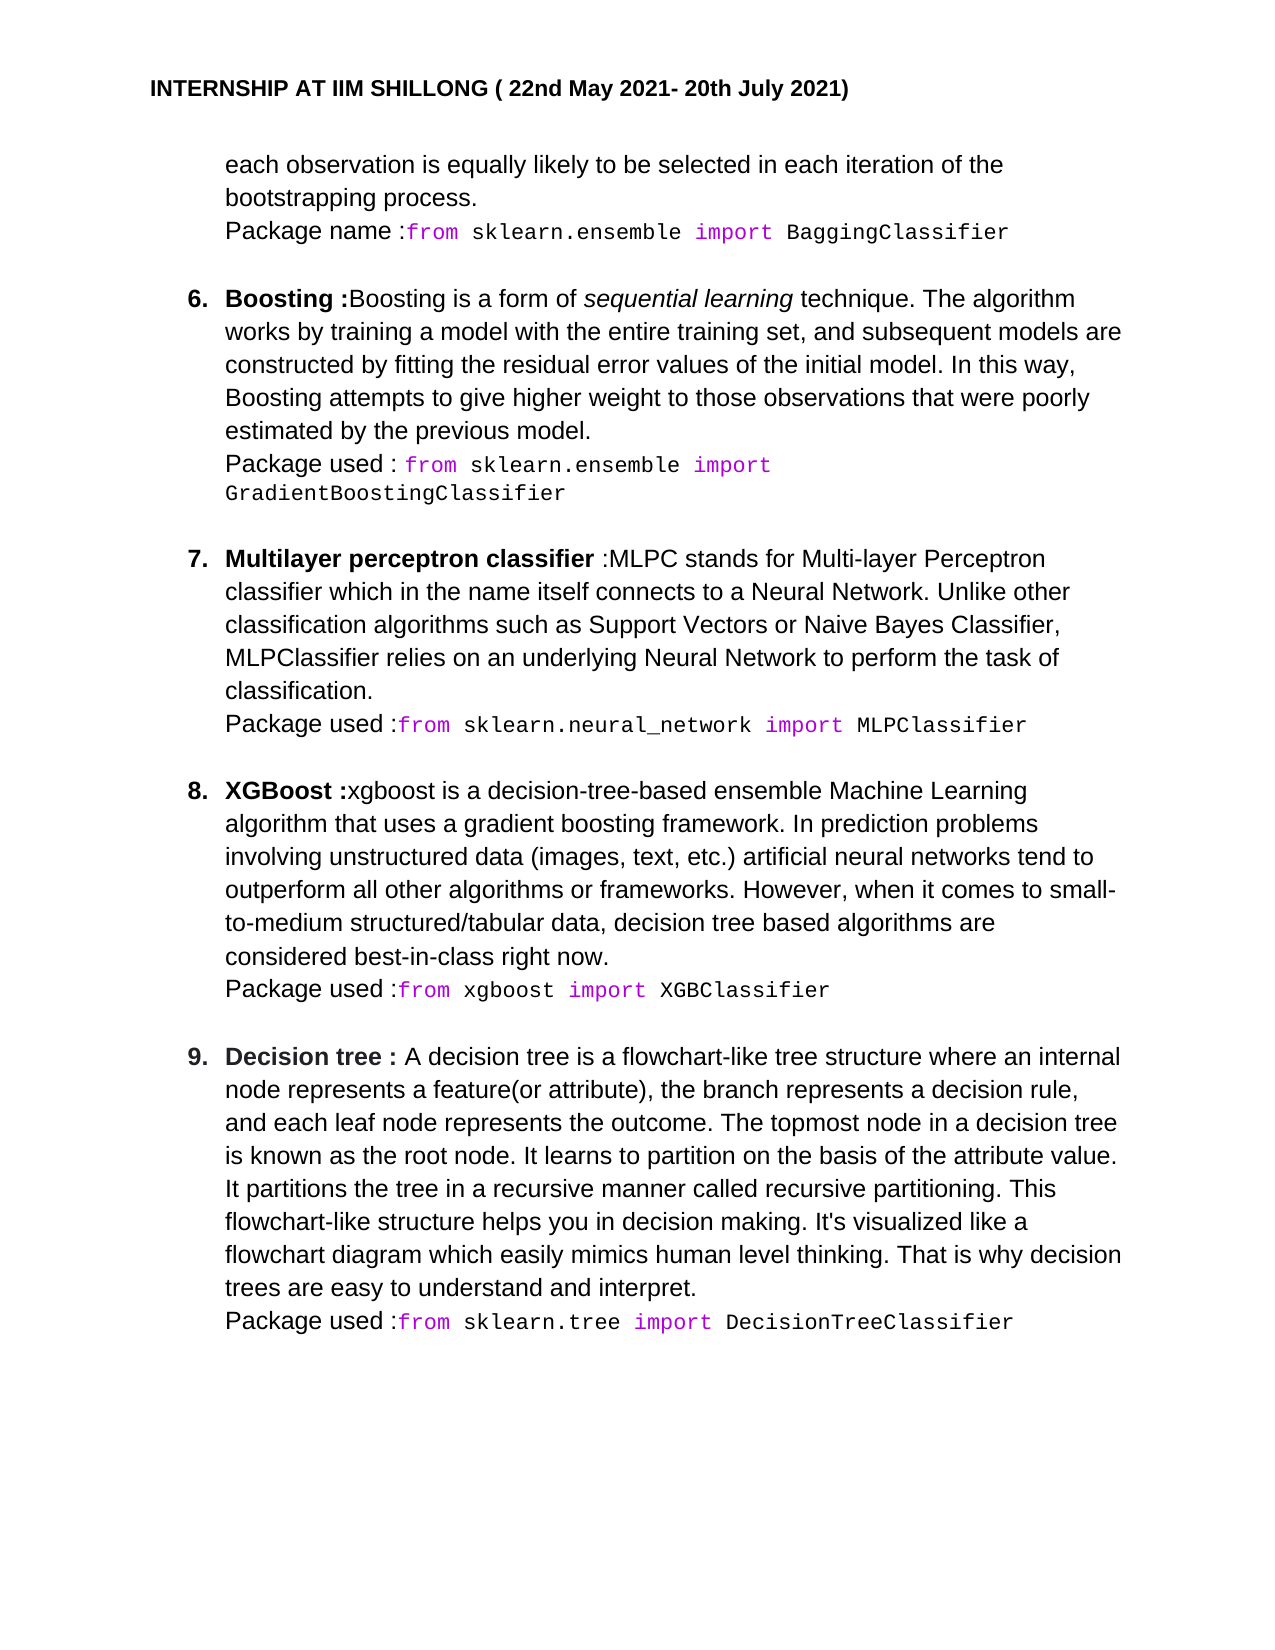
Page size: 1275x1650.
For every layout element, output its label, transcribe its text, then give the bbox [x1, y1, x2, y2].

text Package used :from xgboost import XGBClassifier [225, 974, 1125, 1004]
list Multilayer perceptron classifier :MLPC stands for Multi-layer Perceptron classifier which in the name itself connects to a Neural Network. Unlike other classification algorithms such as Support Vectors or Naive Bayes Classifier, MLPClassifier relies on an underlying Neural Network to perform the task of classification. [187, 544, 1125, 704]
text Package used :from sklearn.neural_network import MLPClassifier [225, 709, 1125, 739]
text Package used : from sklearn.ensemble import GradientBoostingClassifier [225, 449, 1125, 507]
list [187, 150, 1125, 212]
text Package name :from sklearn.ensemble import BaggingClassifier [406, 216, 1125, 246]
text Package used :from sklearn.tree import DecisionTreeClassifier [225, 1306, 1125, 1336]
list XGBoost :xgboost is a decision-tree-based ensemble Machine Learning algorithm that uses a gradient boosting framework. In prediction problems involving unstructured data (images, text, etc.) artificial neural networks tend to outperform all other algorithms or frameworks. However, when it comes to small-to-medium structured/tabular data, decision tree based algorithms are considered best-in-class right now. [187, 776, 1125, 970]
list Decision tree : A decision tree is a flowchart-like tree structure where an internal node represents a feature(or attribute), the branch represents a decision rule, and each leaf node represents the outcome. The topmost node in a decision tree is known as the root node. It learns to partition on the basis of the attribute value. It partitions the tree in a recursive manner called recursive partitioning. This flowchart-like structure helps you in decision making. It's visualized like a flowchart diagram which easily mimics human level thinking. That is why decision trees are easy to understand and interpret. [187, 1042, 1125, 1302]
list Boosting :Boosting is a form of sequential learning technique. The algorithm works by training a model with the entire training set, and subsequent models are constructed by fitting the residual error values of the initial model. In this way, Boosting attempts to give higher weight to those observations that were poorly estimated by the previous model. [187, 283, 1125, 444]
